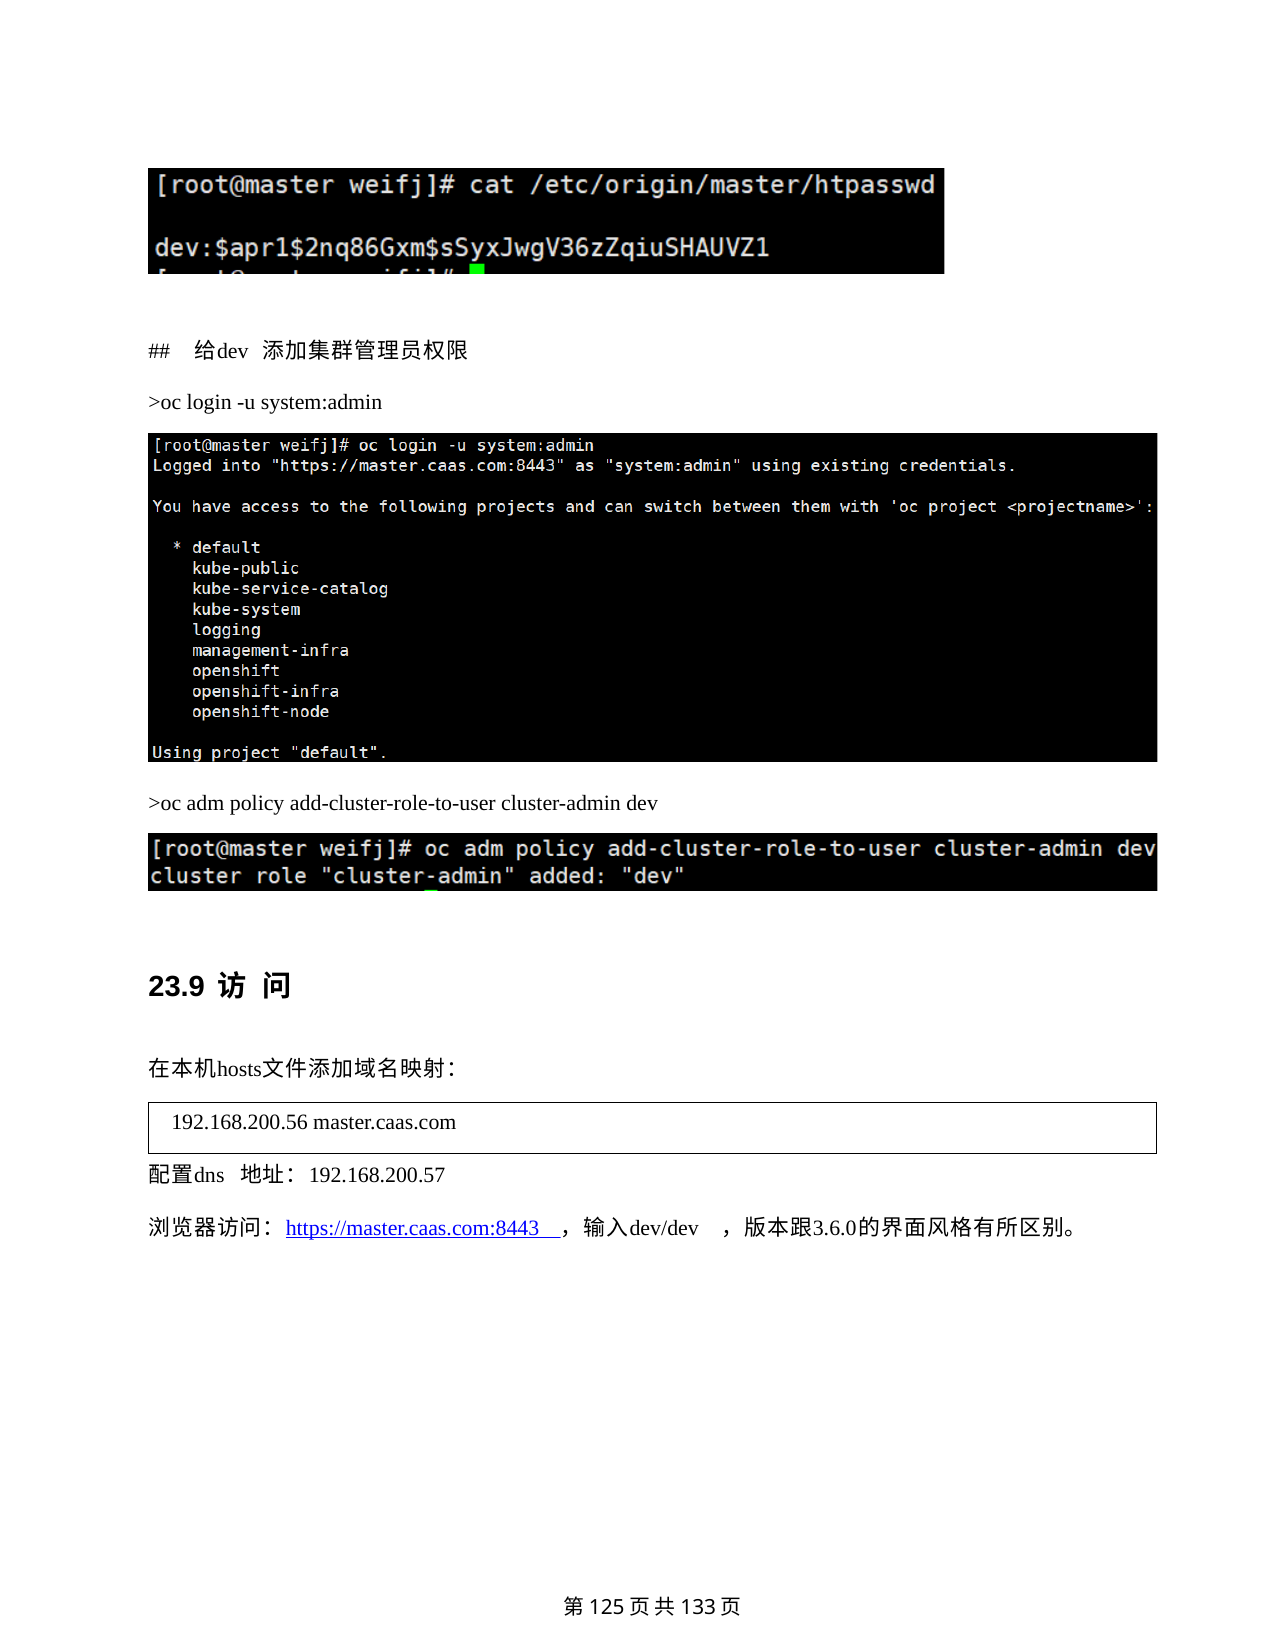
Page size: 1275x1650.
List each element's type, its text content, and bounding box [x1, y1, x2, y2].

picture [148, 168, 945, 274]
text ## 给dev添加集群管理员权限 [148, 330, 1156, 367]
picture [148, 833, 1158, 891]
table_header 192.168.200.56 master.caas.com [149, 1103, 1156, 1153]
text >oc adm policy add-cluster-role-to-user cluster-admin dev [148, 783, 1156, 821]
text 在本机hosts文件添加域名映射： [148, 1048, 1156, 1086]
subtitle 访问 [148, 946, 1156, 1021]
text >oc login -u system:admin [148, 383, 1156, 421]
text 配置dns地址：192.168.200.57 [148, 1154, 1156, 1191]
picture [148, 433, 1158, 762]
text 浏览器访问：https://master.caas.com:8443，输入dev/dev，版本跟3.6.0的界面风格有所区别。 [148, 1207, 1156, 1245]
